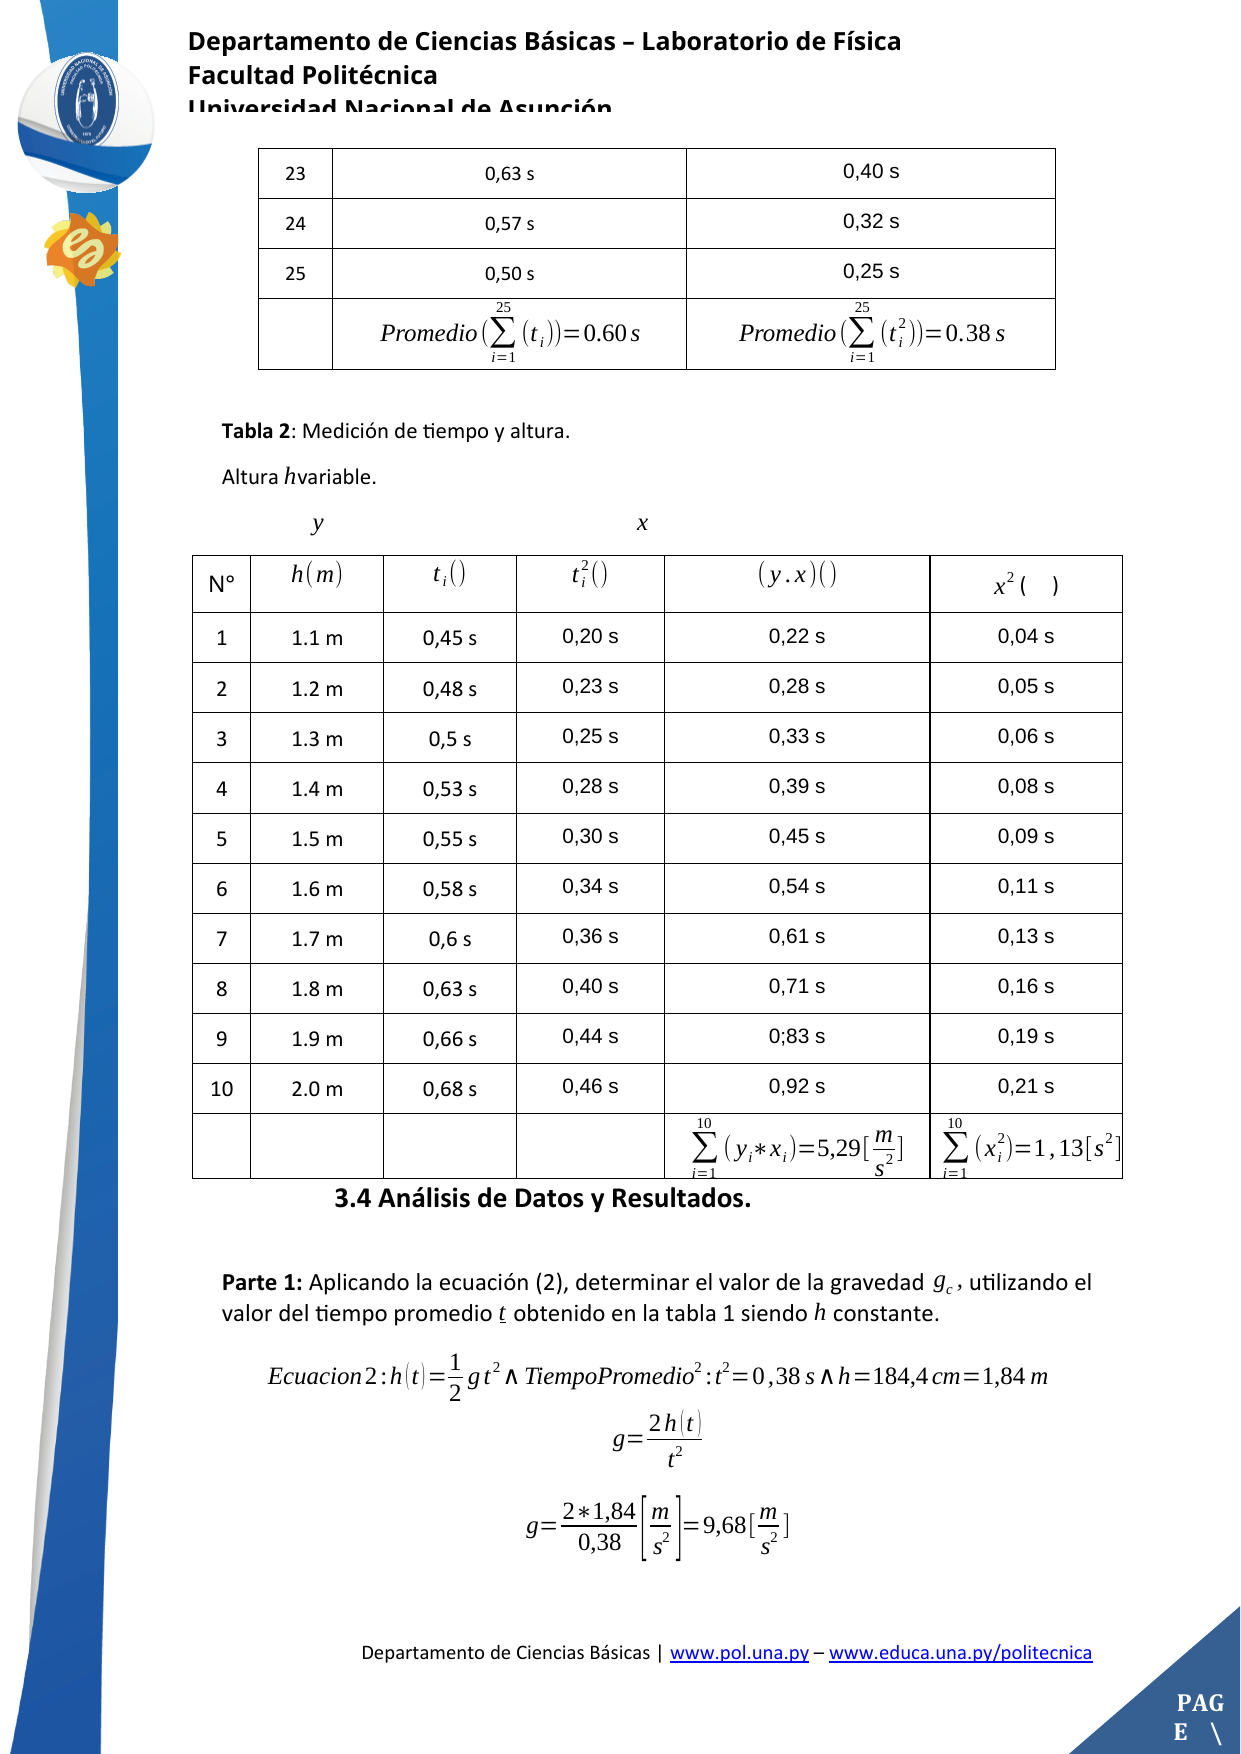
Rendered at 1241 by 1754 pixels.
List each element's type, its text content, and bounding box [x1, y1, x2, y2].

table_cell 0,46 s [517, 1064, 664, 1113]
table_header [251, 556, 383, 612]
table_cell 0,22 s [665, 613, 929, 662]
picture [0, 0, 174, 1754]
table_cell 0,04 s [931, 613, 1122, 662]
table_cell 0,33 s [665, 713, 929, 762]
table_cell 2.0 m [251, 1064, 383, 1113]
table_cell 0,32 s [687, 199, 1055, 248]
table_cell 1.8 m [251, 964, 383, 1013]
table_cell 1 [193, 613, 250, 662]
table_cell 0,05 s [931, 663, 1122, 712]
table_cell 0,63 s [333, 149, 686, 198]
subtitle 3.4 Análisis de Datos y Resultados. [334, 1179, 1093, 1215]
table_cell 0;83 s [665, 1014, 929, 1063]
table_cell [333, 299, 686, 369]
table_cell 9 [193, 1014, 250, 1063]
table_cell 0,13 s [931, 914, 1122, 963]
table_header ( ) [931, 556, 1122, 612]
table_cell 23 [259, 149, 332, 198]
table_cell 0,45 s [384, 613, 516, 662]
table_cell 0,23 s [517, 663, 664, 712]
table_cell 0,55 s [384, 814, 516, 862]
table_cell 0,21 s [931, 1064, 1122, 1113]
table_cell 0,34 s [517, 864, 664, 913]
table_cell 0,40 s [687, 149, 1055, 198]
table_cell 0,66 s [384, 1014, 516, 1063]
text Altura variable. [222, 462, 1093, 491]
table_cell 0,09 s [931, 814, 1122, 862]
table_cell [931, 1114, 1122, 1178]
table_cell 1.5 m [251, 814, 383, 862]
table_cell 10 [193, 1064, 250, 1113]
table_cell 0,25 s [687, 249, 1055, 298]
table_header [517, 556, 664, 612]
table_cell 1.3 m [251, 713, 383, 762]
table_cell 0,28 s [517, 763, 664, 812]
table_cell [193, 1114, 250, 1178]
table_cell 0,61 s [665, 914, 929, 963]
table_cell 0,57 s [333, 199, 686, 248]
table_cell 0,39 s [665, 763, 929, 812]
text Tabla 2: Medición de tiempo y altura. [222, 416, 1093, 444]
table_cell 0,06 s [931, 713, 1122, 762]
table_cell 1.2 m [251, 663, 383, 712]
table_cell 0,25 s [517, 713, 664, 762]
table_cell 0,19 s [931, 1014, 1122, 1063]
table_cell 0,58 s [384, 864, 516, 913]
table_cell 0,5 s [384, 713, 516, 762]
table_cell 0,48 s [384, 663, 516, 712]
table_cell 0,71 s [665, 964, 929, 1013]
table_cell 0,92 s [665, 1064, 929, 1113]
table_cell 1.4 m [251, 763, 383, 812]
table_cell 0,40 s [517, 964, 664, 1013]
table_cell [665, 1114, 929, 1178]
table_cell 6 [193, 864, 250, 913]
table_cell 0,30 s [517, 814, 664, 862]
table_cell 0,63 s [384, 964, 516, 1013]
table_cell [687, 299, 1055, 369]
table_cell 0,68 s [384, 1064, 516, 1113]
table_cell 0,53 s [384, 763, 516, 812]
table_cell [251, 1114, 383, 1178]
table_header N° [193, 556, 250, 612]
table_header [665, 556, 929, 612]
table_cell 1.6 m [251, 864, 383, 913]
table_cell 0,36 s [517, 914, 664, 963]
table_cell 8 [193, 964, 250, 1013]
table_cell 24 [259, 199, 332, 248]
table_cell [384, 1114, 516, 1178]
table_cell 0,08 s [931, 763, 1122, 812]
table_cell 25 [259, 249, 332, 298]
table_cell 0,20 s [517, 613, 664, 662]
table_cell 2 [193, 663, 250, 712]
table_cell 1.9 m [251, 1014, 383, 1063]
table_cell 1.1 m [251, 613, 383, 662]
table_cell 7 [193, 914, 250, 963]
table_cell 5 [193, 814, 250, 862]
table_cell [259, 299, 332, 369]
table_cell 0,54 s [665, 864, 929, 913]
table_cell 0,11 s [931, 864, 1122, 913]
table_cell 0,44 s [517, 1014, 664, 1063]
table_cell 4 [193, 763, 250, 812]
text Parte 1: Aplicando la ecuación (2), determinar el valor de la gravedad utilizando el valor del tiempo promedio obtenido en la tabla 1 siendo constante. [222, 1266, 1093, 1328]
table_cell [517, 1114, 664, 1178]
table_cell 3 [193, 713, 250, 762]
table_cell 0,50 s [333, 249, 686, 298]
table_cell 0,45 s [665, 814, 929, 862]
table_cell 0,16 s [931, 964, 1122, 1013]
table_cell 1.7 m [251, 914, 383, 963]
table_header [384, 556, 516, 612]
table_cell 0,28 s [665, 663, 929, 712]
table_cell 0,6 s [384, 914, 516, 963]
